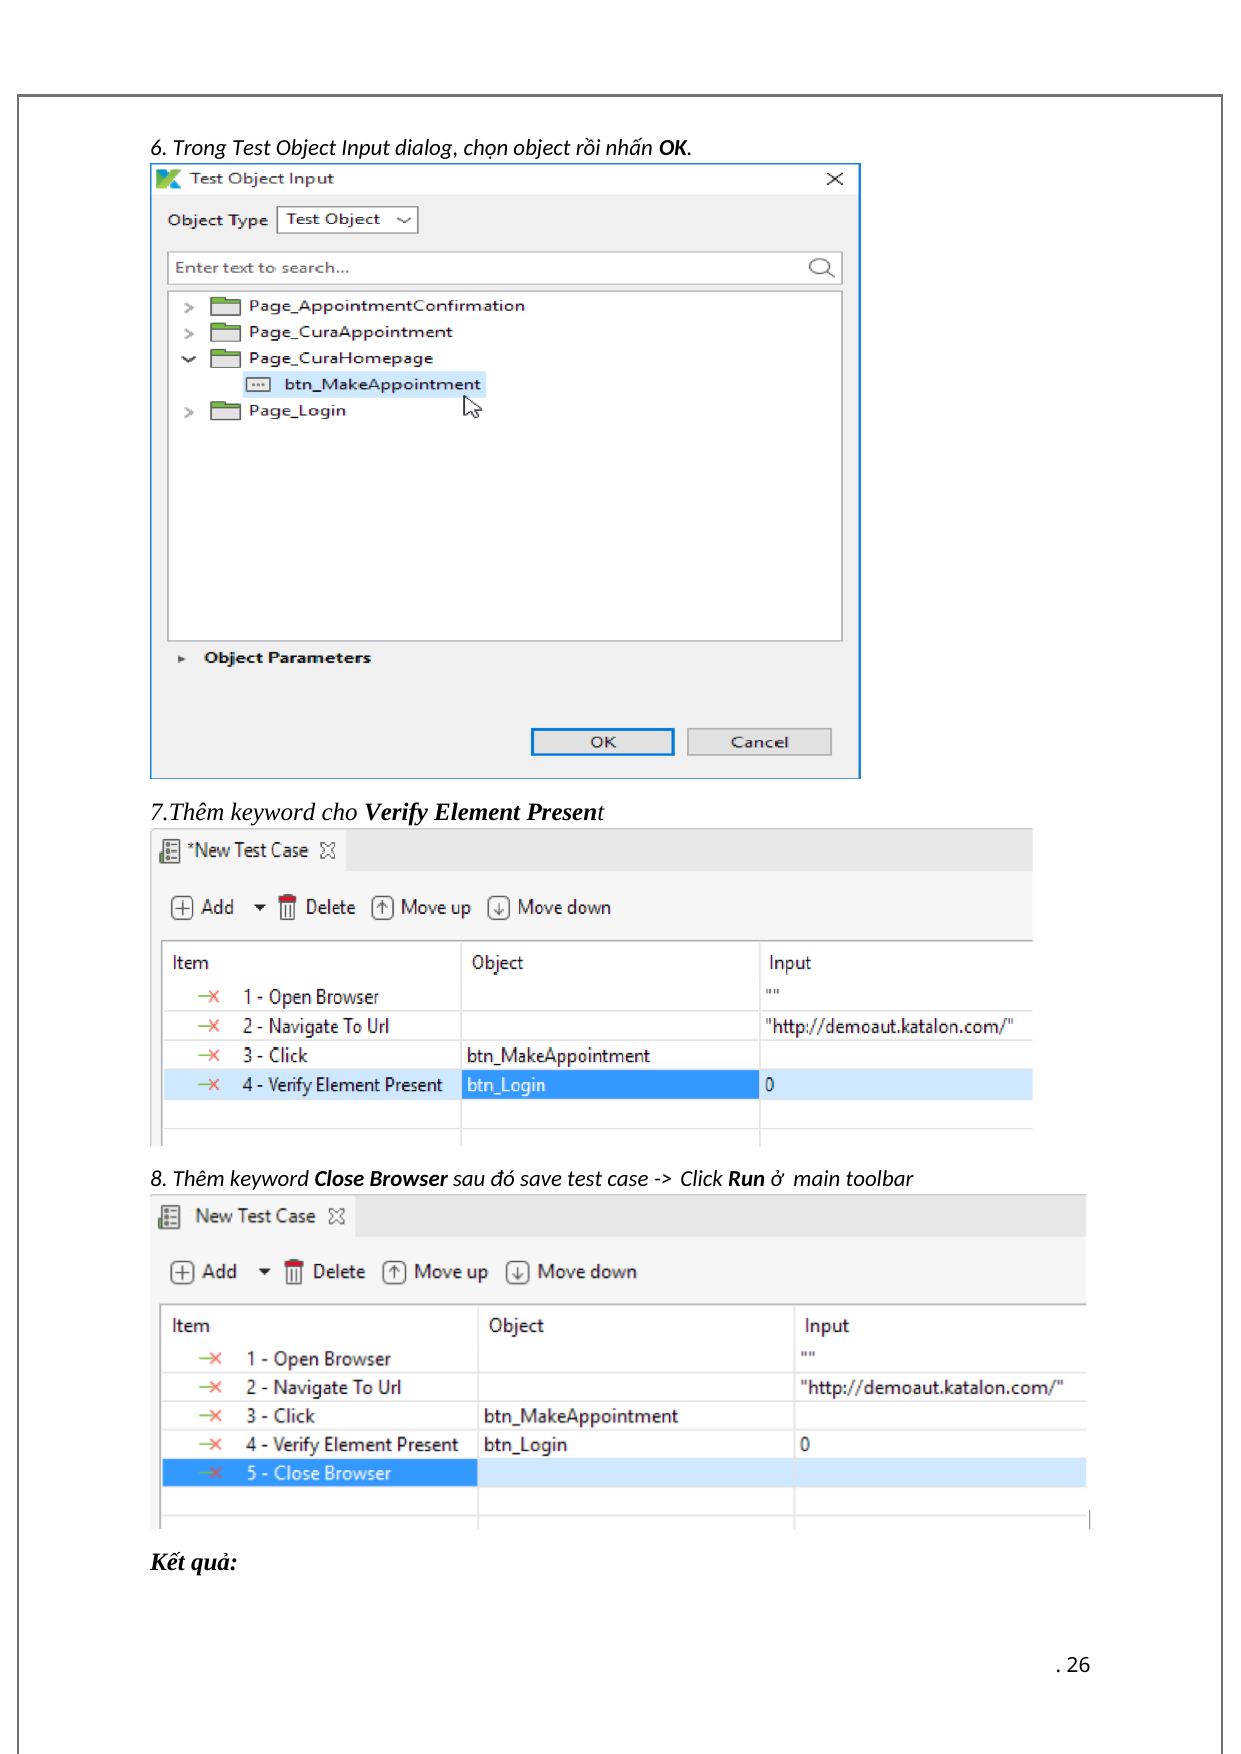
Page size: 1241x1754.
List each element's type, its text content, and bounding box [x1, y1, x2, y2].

text 8. Thêm keyword Close Browser sau đó save test case -> Click Run ở main toolbar [680, 1164, 1090, 1194]
picture [150, 1194, 1091, 1529]
picture [150, 828, 1033, 1146]
text 8. Thêm keyword Close Browser sau đó save test case -> Click Run ở main toolbar [150, 1164, 672, 1194]
picture [150, 163, 861, 779]
text Kết quả: [150, 1547, 1090, 1576]
